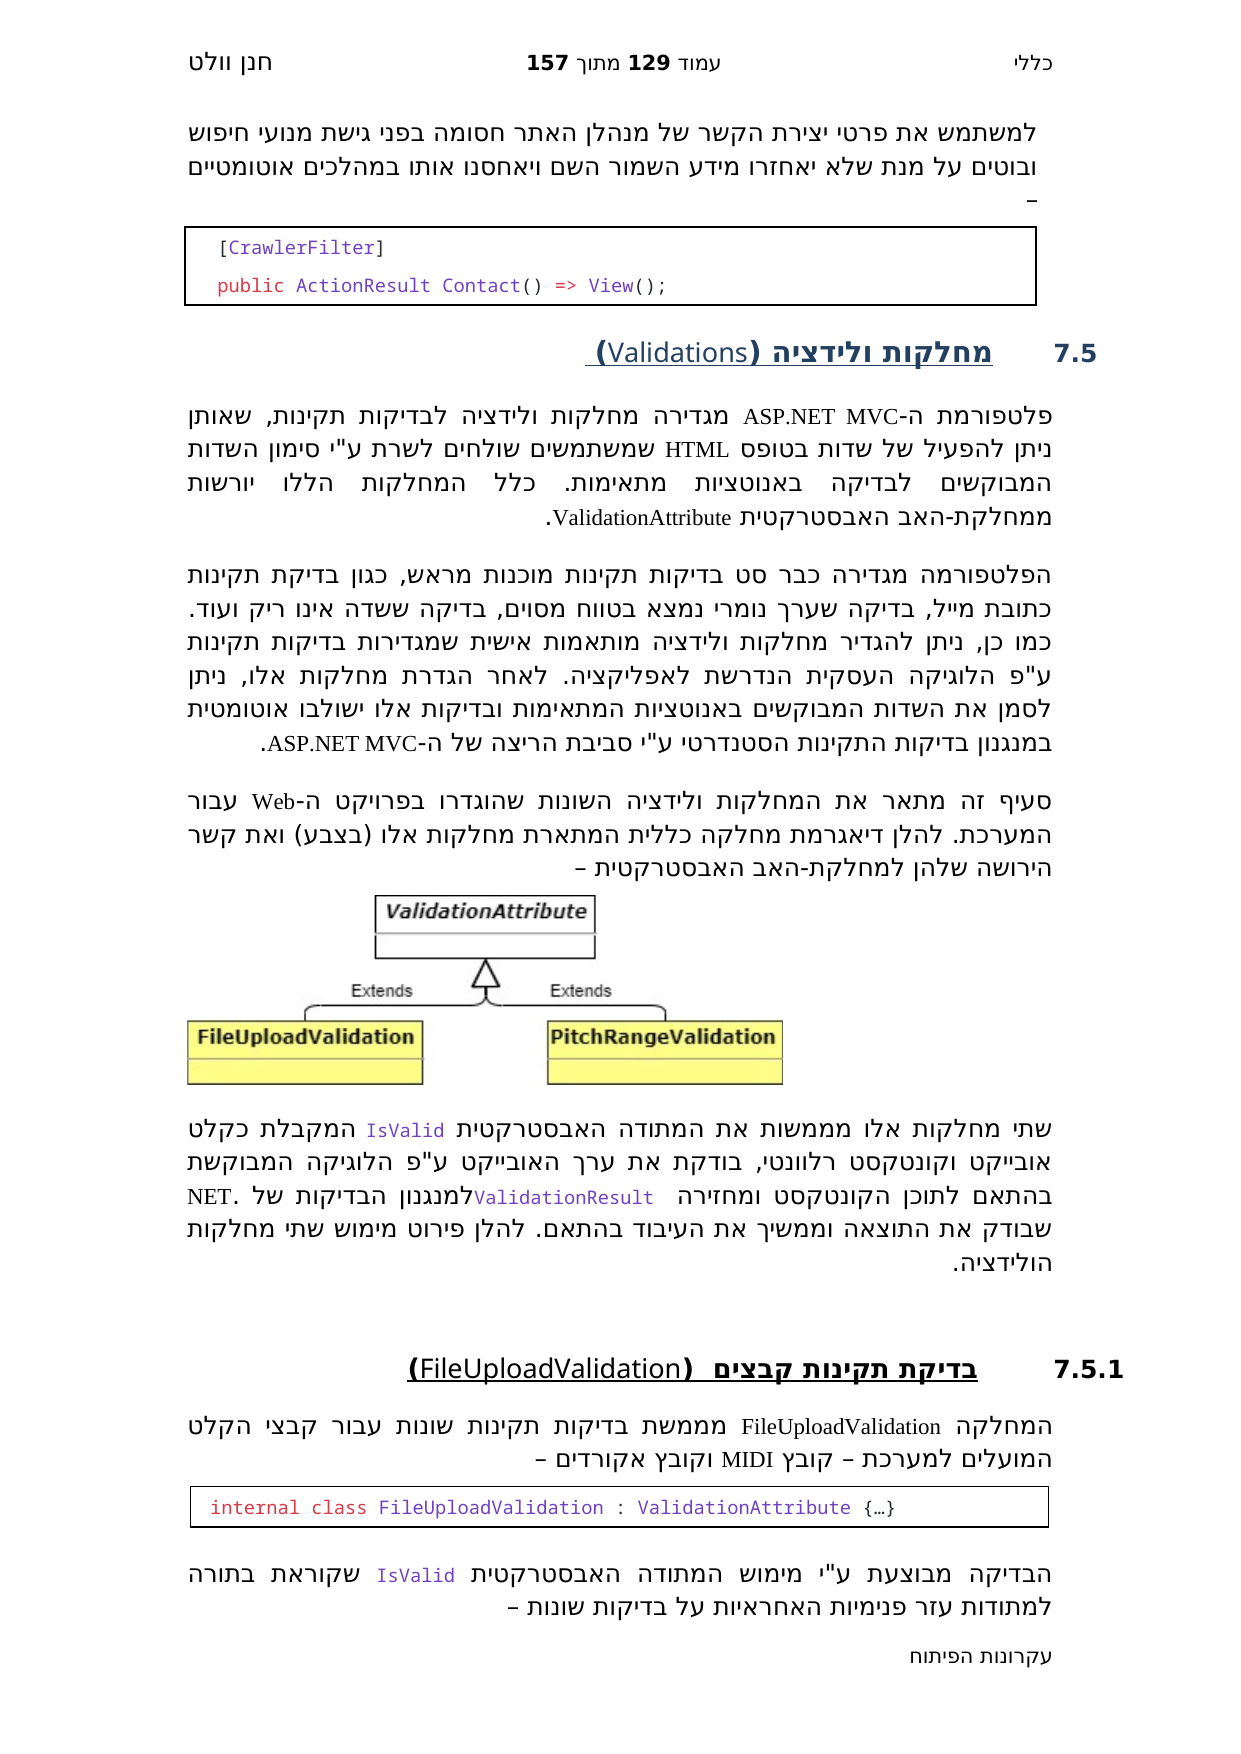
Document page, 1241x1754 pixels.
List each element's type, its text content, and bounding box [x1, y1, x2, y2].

text המחלקה FileUploadValidation מממשת בדיקות תקינות שונות עבור קבצי הקלט המועלים למערכת – קובץ MIDI וקובץ אקורדים – [187, 1411, 1053, 1474]
subtitle מחלקות ולידציה (Validations) [187, 334, 1053, 371]
text סעיף זה מתאר את המחלקות ולידציה השונות שהוגדרו בפרויקט ה-Web עבור המערכת. להלן דיאגרמת מחלקה כללית המתארת מחלקות אלו (בצבע) ואת קשר הירושה שלהן למחלקת-האב האבסטרקטית – [187, 786, 1053, 883]
text הפלטפורמה מגדירה כבר סט בדיקות תקינות מוכנות מראש, כגון בדיקת תקינות כתובת מייל, בדיקה שערך נומרי נמצא בטווח מסוים, בדיקה ששדה אינו ריק ועוד. כמו כן, ניתן להגדיר מחלקות ולידציה מותאמות אישית שמגדירות בדיקות תקינות ע"פ הלוגיקה העסקית הנדרשת לאפליקציה. לאחר הגדרת מחלקות אלו, ניתן לסמן את השדות המבוקשים באנוטציות המתאימות ובדיקות אלו ישולבו אוטומטית במנגנון בדיקות התקינות הסטנדרטי ע"י סביבת הריצה של ה-ASP.NET MVC. [187, 560, 1053, 757]
text שתי מחלקות אלו מממשות את המתודה האבסטרקטית IsValid המקבלת כקלט אובייקט וקונטקסט רלוונטי, בודקת את ערך האובייקט ע"פ הלוגיקה המבוקשת בהתאם לתוכן הקונטקסט ומחזירה ValidationResultלמנגנון הבדיקות של .NET שבודק את התוצאה וממשיך את העיבוד בהתאם. להלן פירוט מימוש שתי מחלקות הולידציה. [187, 1114, 1053, 1277]
text פלטפורמת ה-ASP.NET MVC מגדירה מחלקות ולידציה לבדיקות תקינות, שאותן ניתן להפעיל של שדות בטופס HTML שמשתמשים שולחים לשרת ע"י סימון השדות המבוקשים לבדיקה באנוטציות מתאימות. כלל המחלקות הללו יורשות ממחלקת-האב האבסטרקטית ValidationAttribute. [187, 401, 1053, 531]
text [187, 118, 1038, 214]
subtitle בדיקת תקינות קבצים (FileUploadValidation) [187, 1349, 1053, 1386]
text הבדיקה מבוצעת ע"י מימוש המתודה האבסטרקטית IsValid שקוראת בתורה למתודות עזר פנימיות האחראיות על בדיקות שונות – [187, 1559, 1053, 1622]
picture [187, 895, 783, 1085]
